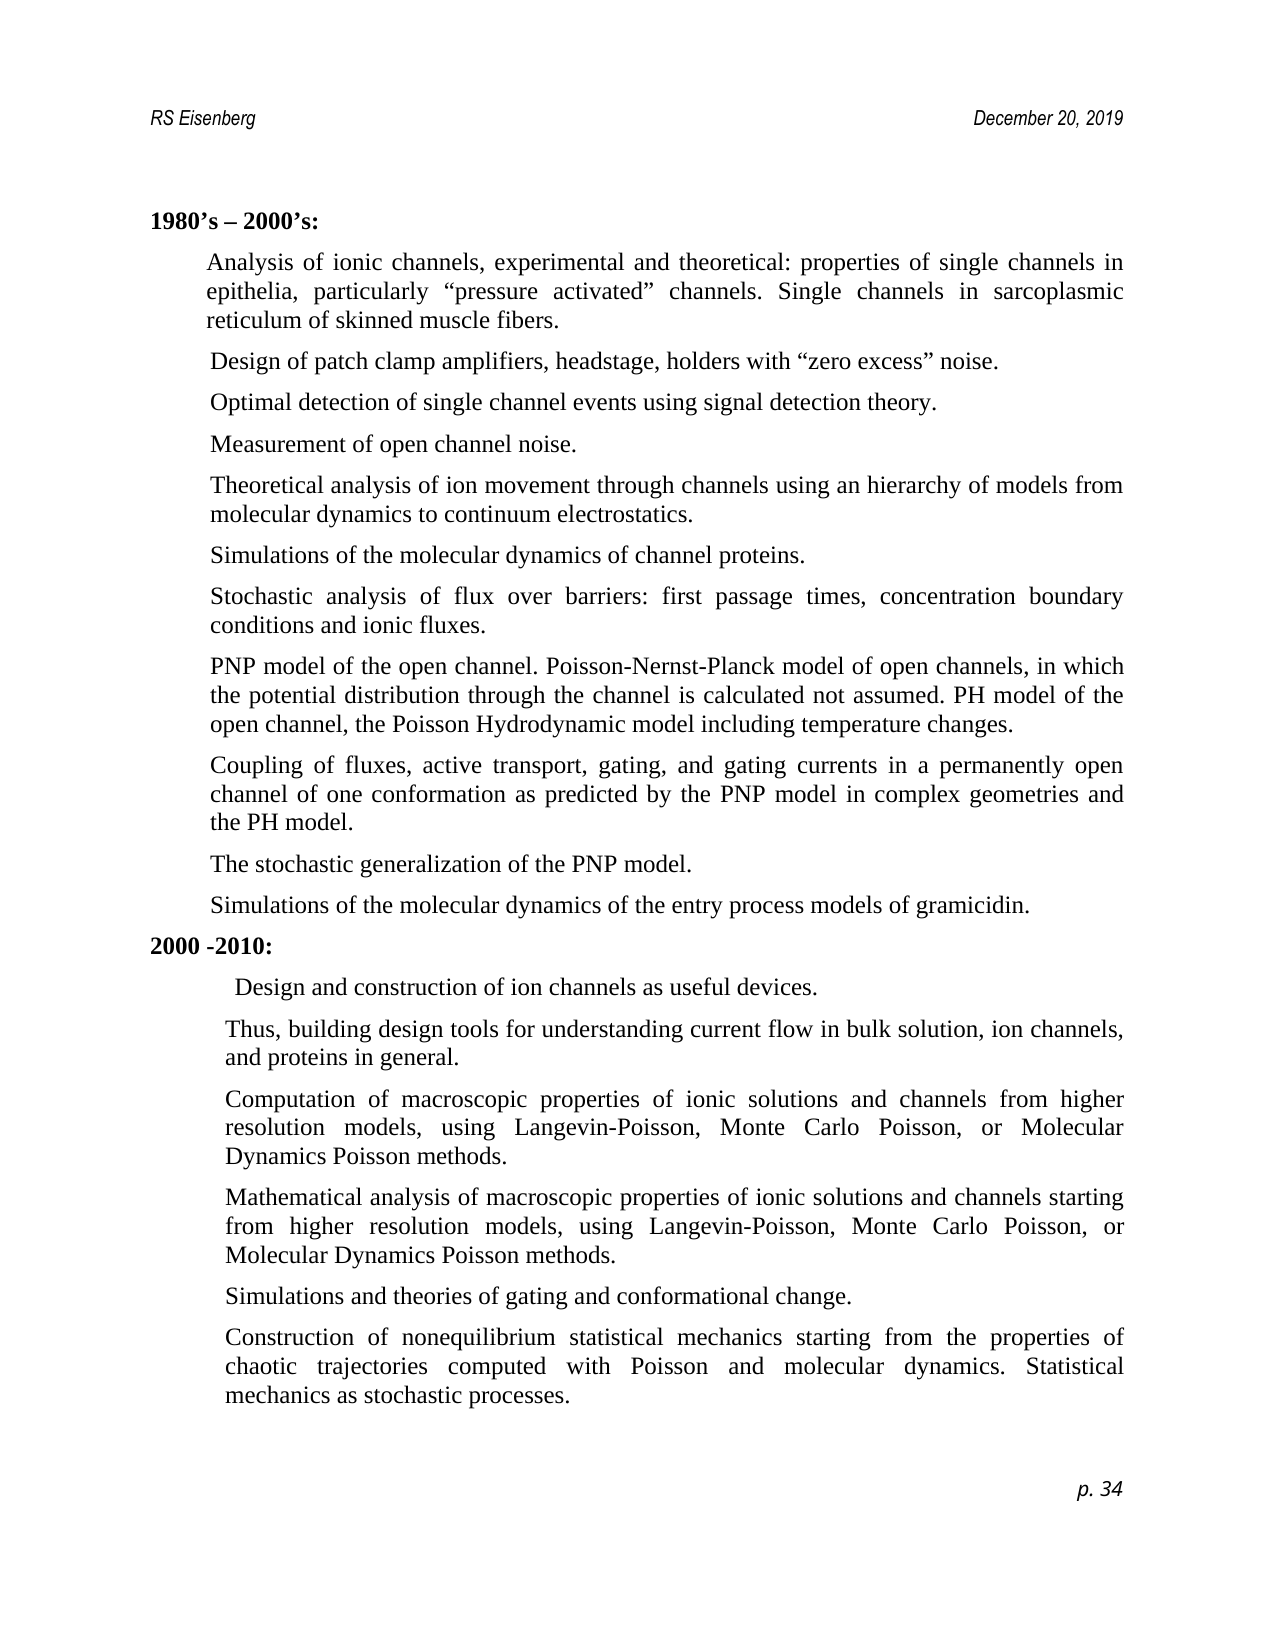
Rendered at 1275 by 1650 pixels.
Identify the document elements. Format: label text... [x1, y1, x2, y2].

text The stochastic generalization of the PNP model. [210, 849, 1125, 877]
text Design of patch clamp amplifiers, headstage, holders with “zero excess” noise. [210, 346, 1125, 375]
text Computation of macroscopic properties of ionic solutions and channels from higher resolution models, using Langevin-Poisson, Monte Carlo Poisson, or Molecular Dynamics Poisson methods. [225, 1084, 1125, 1170]
text PNP model of the open channel. Poisson-Nernst-Planck model of open channels, in which the potential distribution through the channel is calculated not assumed. PH model of the open channel, the Poisson Hydrodynamic model including temperature changes. [210, 651, 1125, 737]
text 1980’s – 2000’s: [150, 206, 1125, 235]
text Optimal detection of single channel events using signal detection theory. [210, 387, 1125, 416]
text 2000 -2010: [150, 931, 1125, 960]
text Simulations of the molecular dynamics of channel proteins. [210, 540, 1125, 569]
text Mathematical analysis of macroscopic properties of ionic solutions and channels starting from higher resolution models, using Langevin-Poisson, Monte Carlo Poisson, or Molecular Dynamics Poisson methods. [225, 1182, 1125, 1269]
text Measurement of open channel noise. [210, 429, 1125, 457]
text Theoretical analysis of ion movement through channels using an hierarchy of models from molecular dynamics to continuum electrostatics. [210, 470, 1125, 527]
text Simulations of the molecular dynamics of the entry process models of gramicidin. [210, 890, 1125, 919]
text Design and construction of ion channels as useful devices. [234, 972, 1125, 1001]
text Analysis of ionic channels, experimental and theoretical: properties of single channels in epithelia, particularly “pressure activated” channels. Single channels in sarcoplasmic reticulum of skinned muscle fibers. [206, 247, 1125, 334]
text Coupling of fluxes, active transport, gating, and gating currents in a permanently open channel of one conformation as predicted by the PNP model in complex geometries and the PH model. [210, 750, 1125, 836]
text Simulations and theories of gating and conformational change. [225, 1281, 1125, 1310]
text Thus, building design tools for understanding current flow in bulk solution, ion channels, and proteins in general. [225, 1014, 1125, 1071]
text Construction of nonequilibrium statistical mechanics starting from the properties of chaotic trajectories computed with Poisson and molecular dynamics. Statistical mechanics as stochastic processes. [225, 1322, 1125, 1409]
text Stochastic analysis of flux over barriers: first passage times, concentration boundary conditions and ionic fluxes. [210, 581, 1125, 639]
